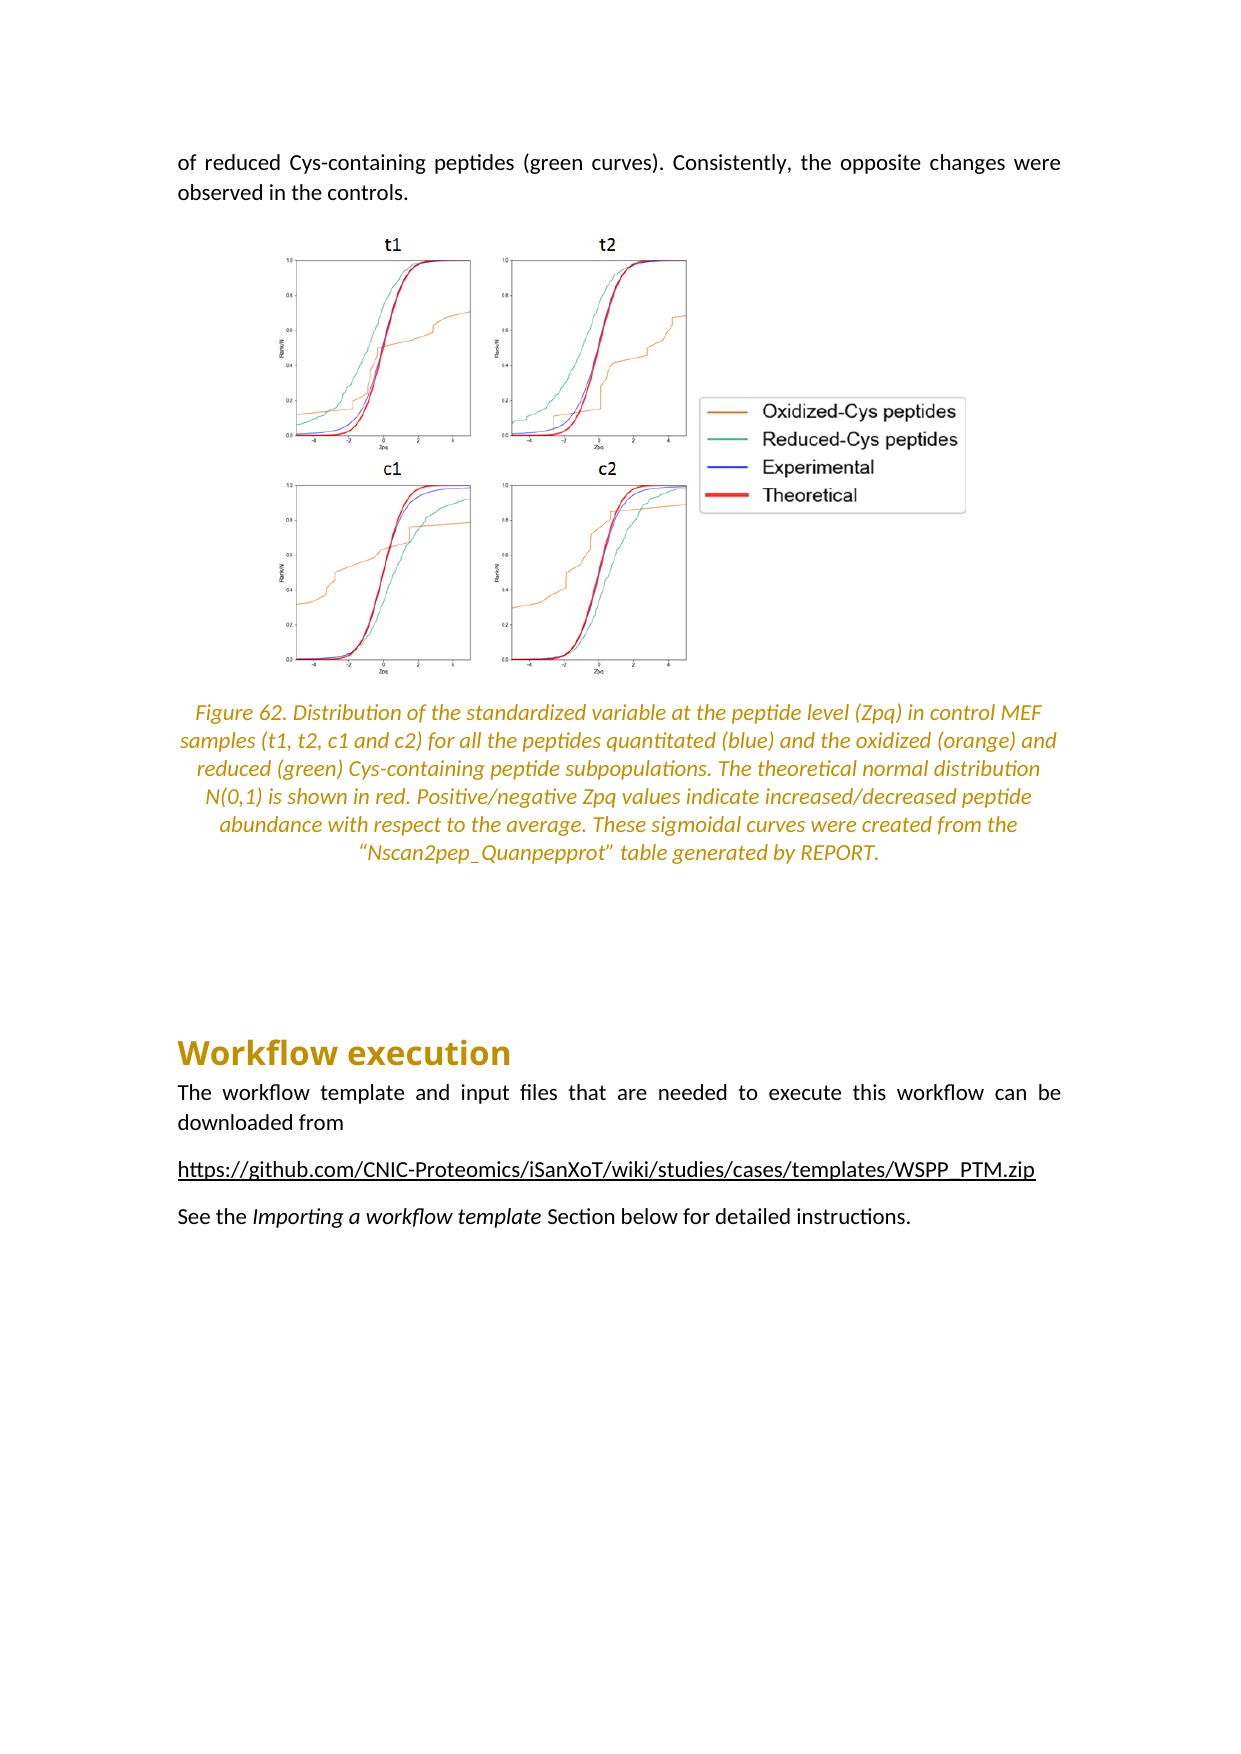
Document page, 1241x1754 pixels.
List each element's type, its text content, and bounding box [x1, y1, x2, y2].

text https://github.com/CNIC-Proteomics/iSanXoT/wiki/studies/cases/templates/WSPP_PTM.zip [177, 1155, 1063, 1183]
text Workflow execution [177, 1029, 1063, 1075]
picture [274, 224, 967, 679]
text Figure 62. Distribution of the standardized variable at the peptide level (Zpq) in control MEF samples (t1, t2, c1 and c2) for all the peptides quantitated (blue) and the oxidized (orange) and reduced (green) Cys-containing peptide subpopulations. The theoretical normal distribution N(0,1) is shown in red. Positive/negative Zpq values indicate increased/decreased peptide abundance with respect to the average. These sigmoidal curves were created from the “Nscan2pep_Quanpepprot” table generated by REPORT. [177, 698, 1063, 866]
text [177, 148, 1063, 206]
text See the Importing a workflow template Section below for detailed instructions. [177, 1202, 1063, 1230]
text The workflow template and input files that are needed to execute this workflow can be downloaded from [177, 1078, 1063, 1136]
